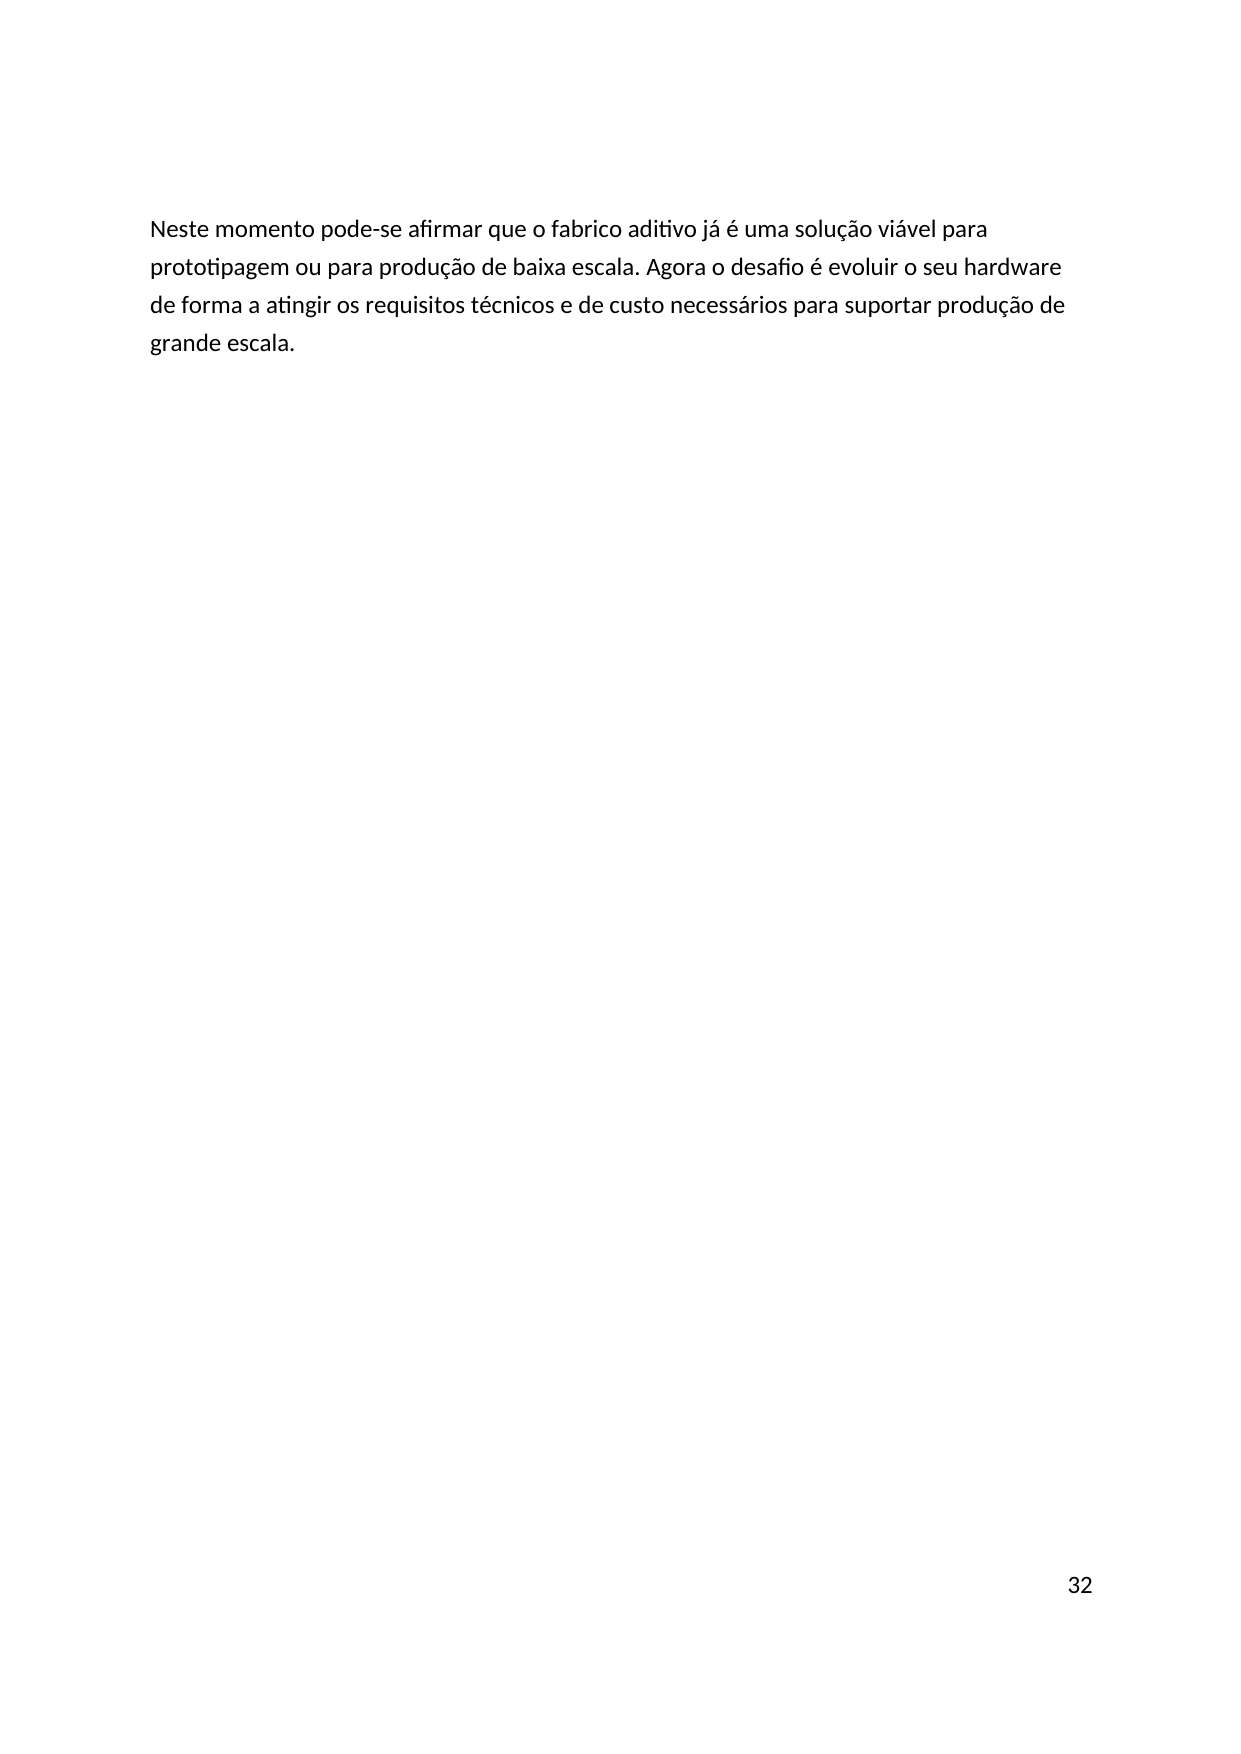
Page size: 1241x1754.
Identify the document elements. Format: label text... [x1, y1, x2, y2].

text Neste momento pode-se afirmar que o fabrico aditivo já é uma solução viável para prototipagem ou para produção de baixa escala. Agora o desafio é evoluir o seu hardware de forma a atingir os requisitos técnicos e de custo necessários para suportar produção de grande escala. [150, 213, 1092, 358]
